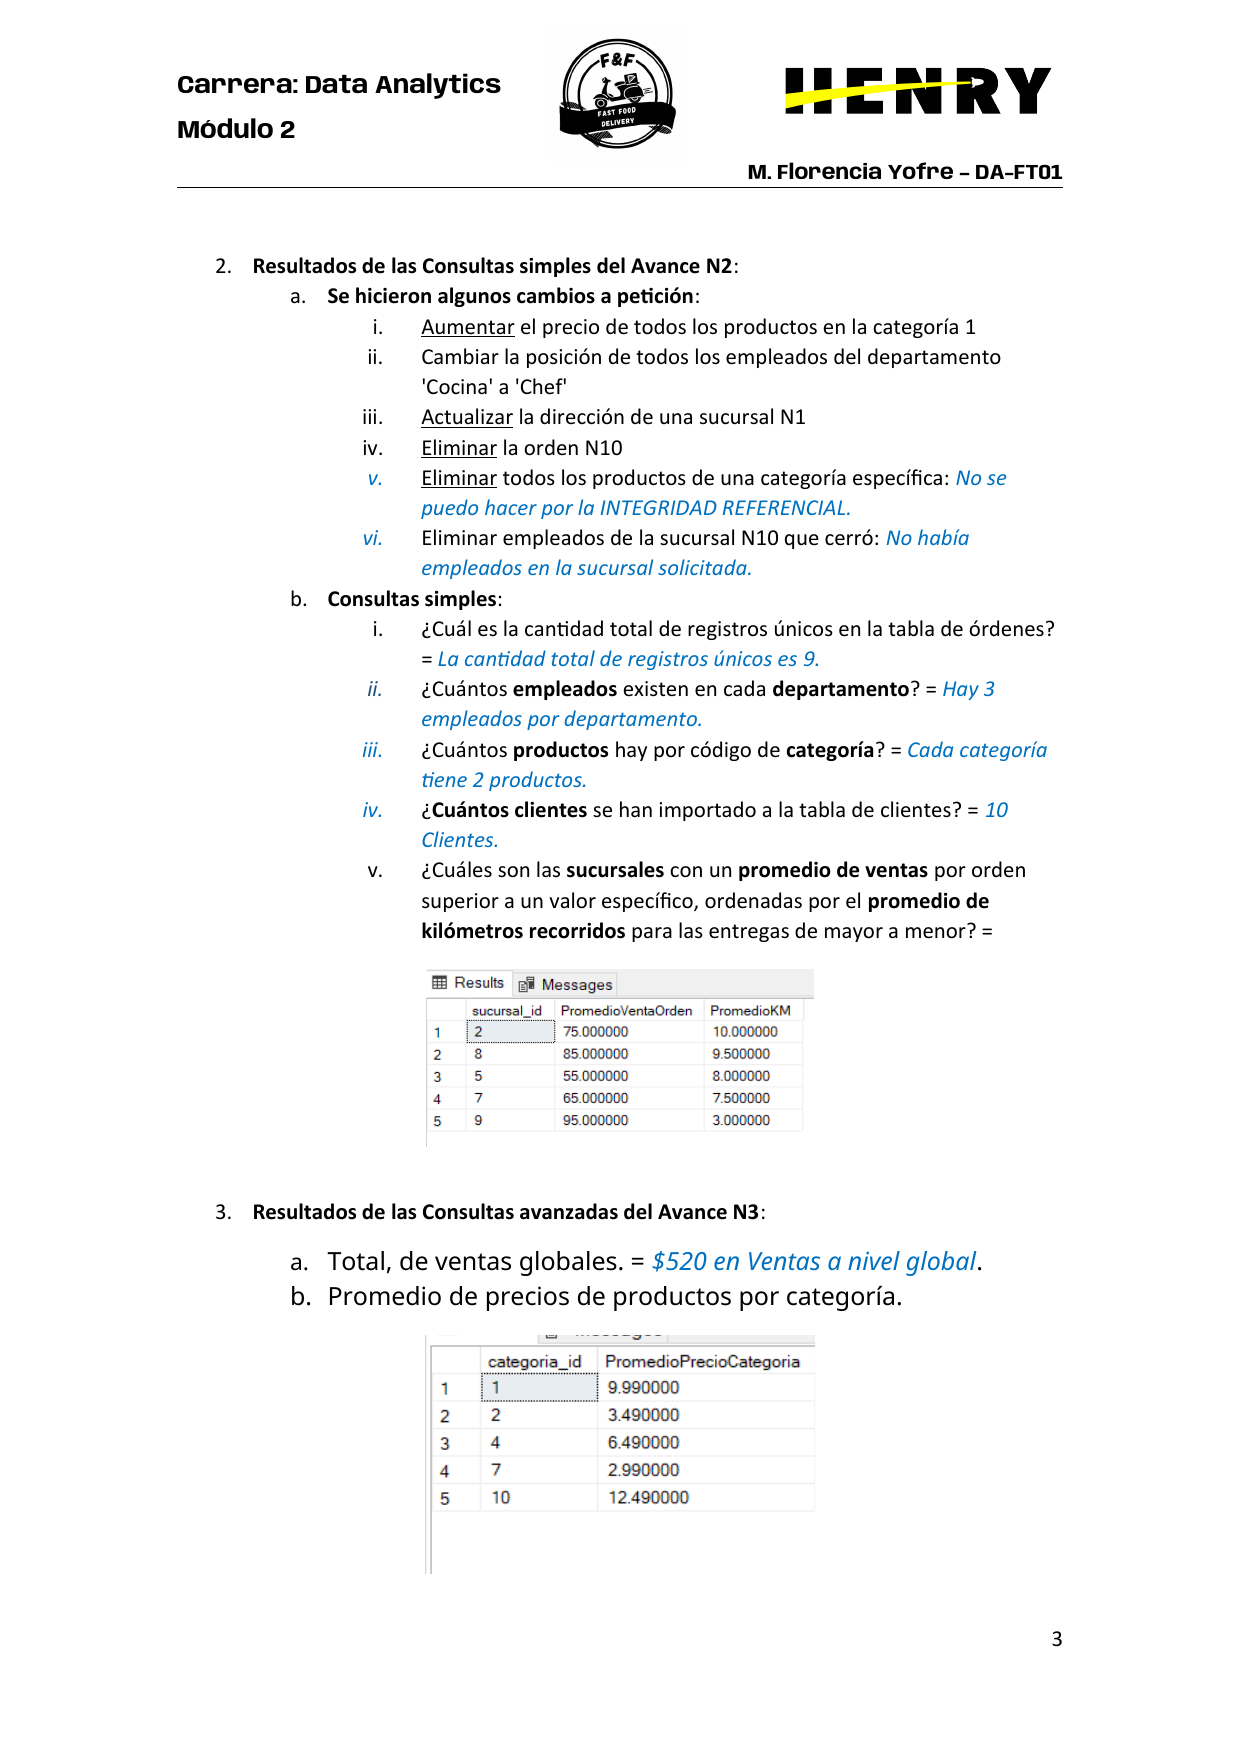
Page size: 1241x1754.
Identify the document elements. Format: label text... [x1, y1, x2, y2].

list Eliminar la orden N10 [383, 433, 1063, 461]
list Se hicieron algunos cambios a petición: [290, 282, 1063, 309]
list Consultas simples: [290, 584, 1063, 612]
picture [763, 30, 1088, 147]
picture [425, 1335, 816, 1574]
list Resultados de las Consultas avanzadas del Avance N3: [215, 1197, 1063, 1225]
picture [547, 23, 685, 162]
list Total, de ventas globales. = $520 en Ventas a nivel global. [290, 1244, 1063, 1278]
list Cambiar la posición de todos los empleados del departamento 'Cocina' a 'Chef' [383, 342, 1063, 400]
list ¿Cuántos empleados existen en cada departamento? = Hay 3 empleados por departamento. [383, 674, 1063, 732]
list Resultados de las Consultas simples del Avance N2: [215, 251, 1063, 279]
list Aumentar el precio de todos los productos en la categoría 1 [383, 312, 1063, 340]
list ¿Cuál es la cantidad total de registros únicos en la tabla de órdenes? = La cantidad total de registros únicos es 9. [383, 614, 1063, 672]
list ¿Cuántos clientes se han importado a la tabla de clientes? = 10 Clientes. [383, 795, 1063, 853]
list Eliminar todos los productos de una categoría específica: No se puedo hacer por la INTEGRIDAD REFERENCIAL. [383, 463, 1063, 521]
list Actualizar la dirección de una sucursal N1 [383, 402, 1063, 430]
list ¿Cuántos productos hay por código de categoría? = Cada categoría tiene 2 productos. [383, 735, 1063, 793]
list ¿Cuáles son las sucursales con un promedio de ventas por orden superior a un valor específico, ordenadas por el promedio de kilómetros recorridos para las entregas de mayor a menor? = [383, 856, 1063, 944]
list Promedio de precios de productos por categoría. [290, 1278, 1063, 1312]
list Eliminar empleados de la sucursal N10 que cerró: No había empleados en la sucursal solicitada. [383, 523, 1063, 581]
picture [426, 969, 814, 1147]
